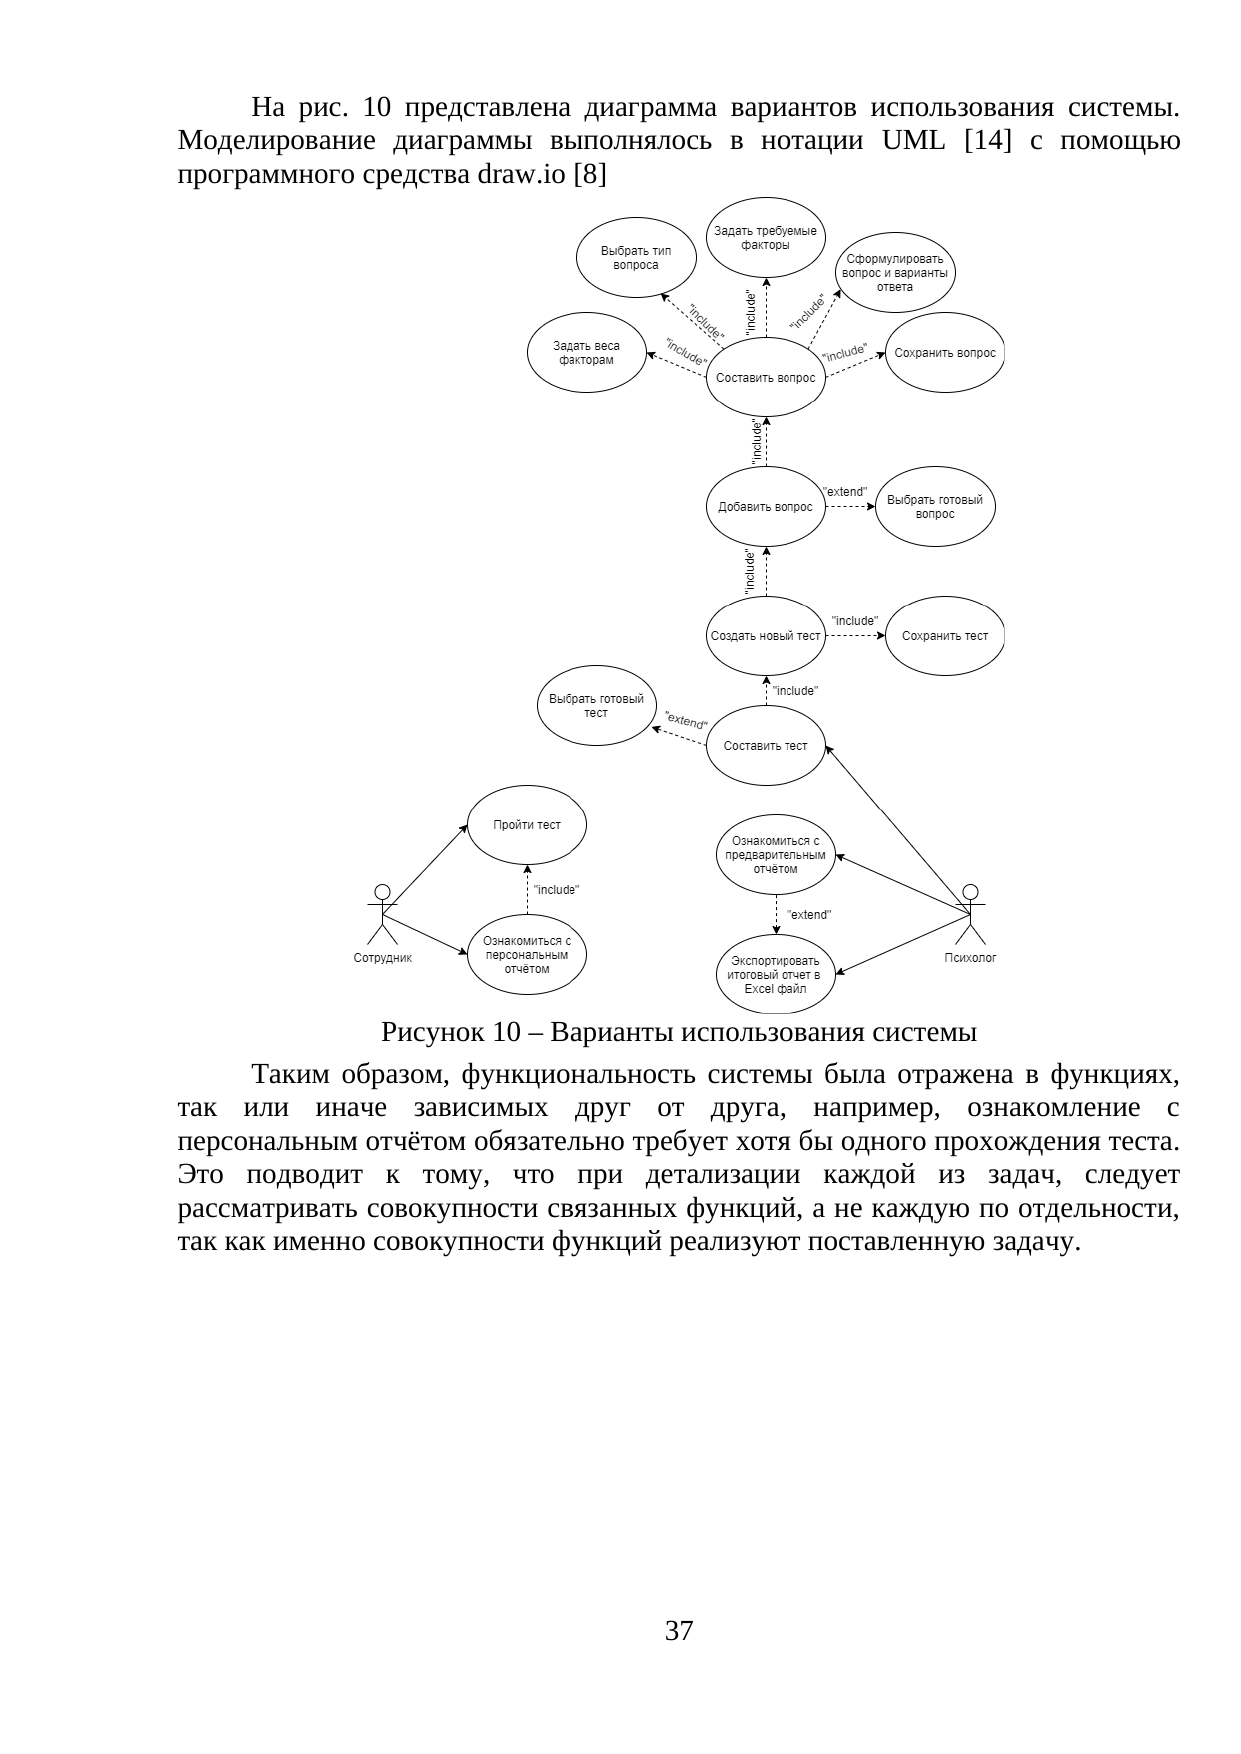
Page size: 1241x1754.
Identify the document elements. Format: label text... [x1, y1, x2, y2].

text На рис. 10 представлена диаграмма вариантов использования системы. Моделирование диаграммы выполнялось в нотации UML [14] с помощью программного средства draw.io [8] [177, 89, 1181, 189]
picture [353, 197, 1005, 1014]
text Таким образом, функциональность системы была отражена в функциях, так или иначе зависимых друг от друга, например, ознакомление с персональным отчётом обязательно требует хотя бы одного прохождения теста. Это подводит к тому, что при детализации каждой из задач, следует рассматривать совокупности связанных функций, а не каждую по отдельности, так как именно совокупности функций реализуют поставленную задачу. [177, 1056, 1181, 1257]
